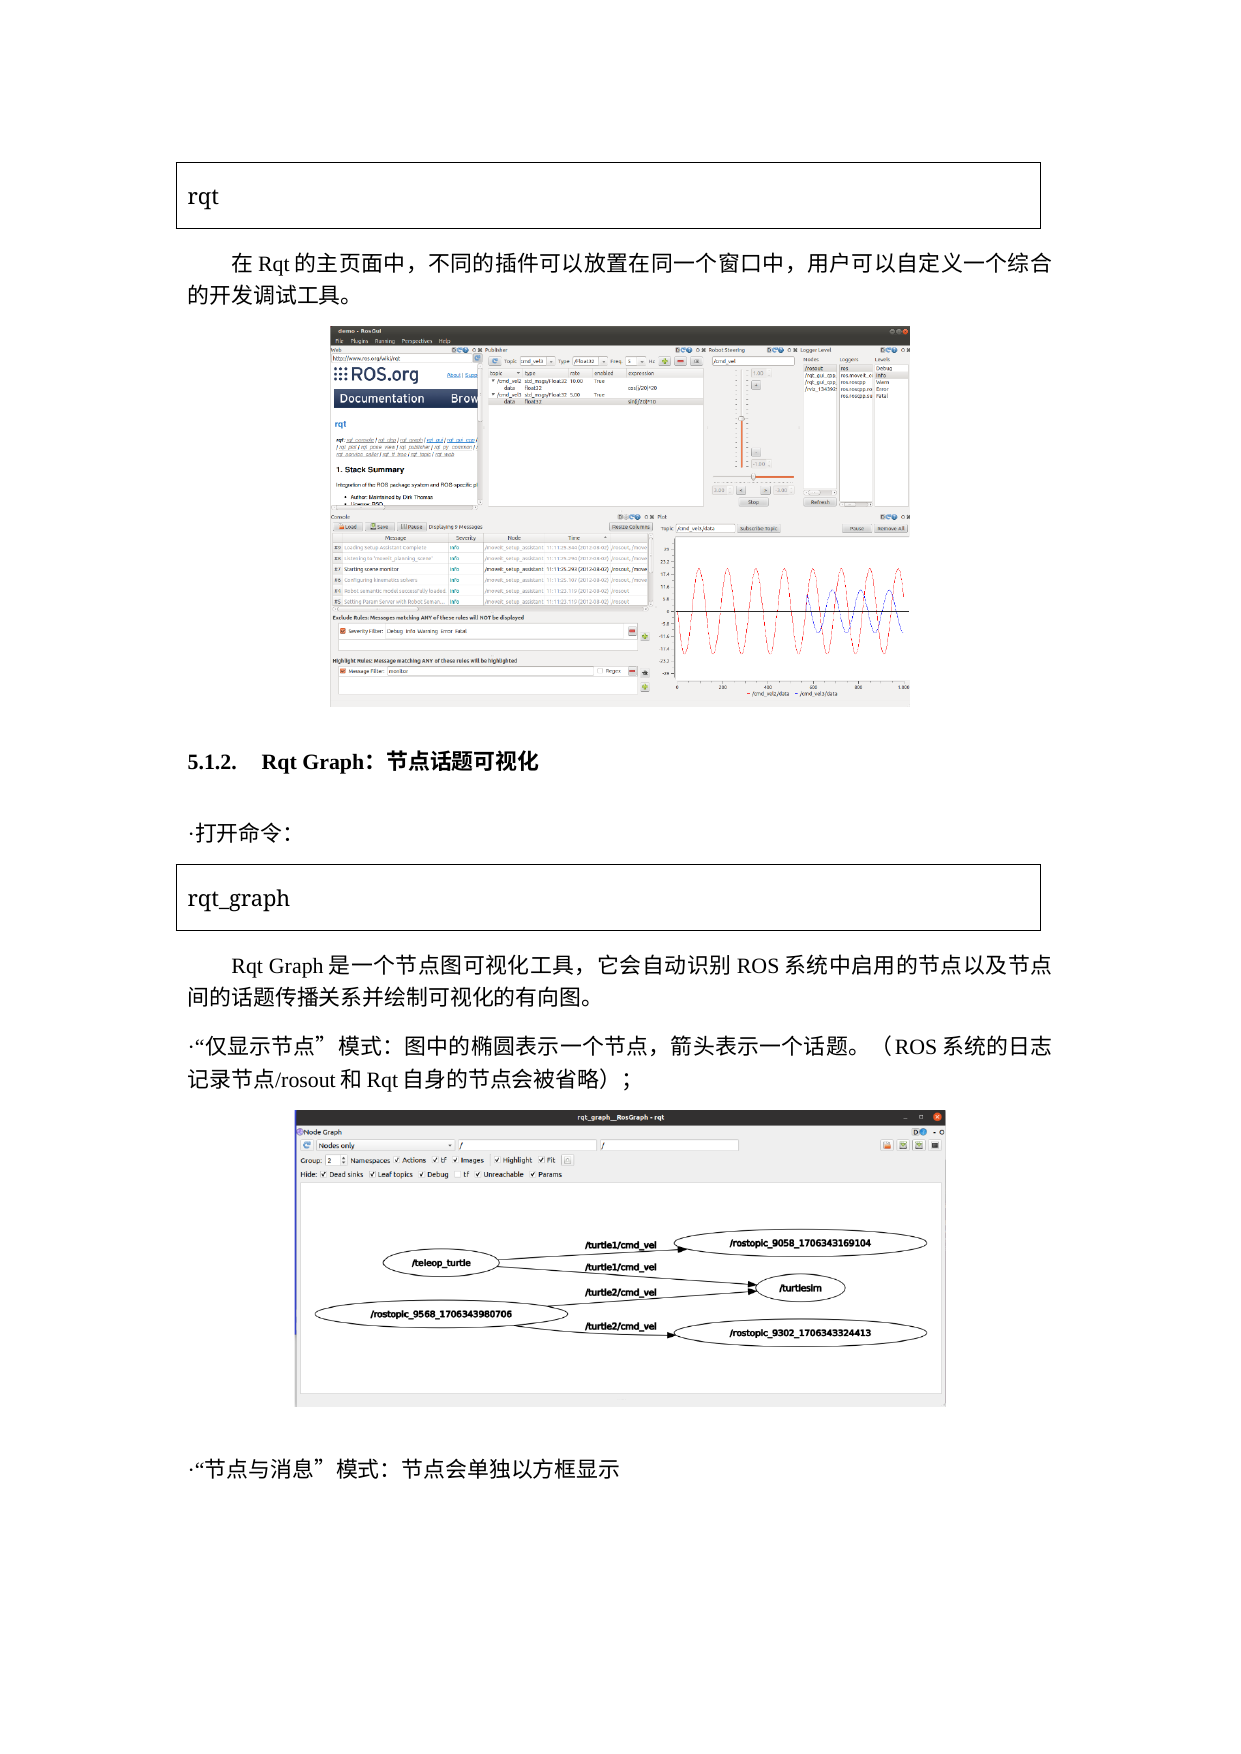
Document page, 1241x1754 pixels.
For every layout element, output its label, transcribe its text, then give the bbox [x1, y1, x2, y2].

picture [294, 1110, 946, 1407]
table_header rqt [177, 163, 1040, 228]
text Rqt Graph是一个节点图可视化工具，它会自动识别ROS系统中启用的节点以及节点间的话题传播关系并绘制可视化的有向图。 [187, 947, 1053, 1012]
subtitle Rqt Graph：节点话题可视化 [187, 744, 1053, 776]
text ·打开命令： [187, 815, 1053, 848]
text ·“仅显示节点”模式：图中的椭圆表示一个节点，箭头表示一个话题。（ROS系统的日志记录节点/rosout和Rqt自身的节点会被省略）； [187, 1029, 1053, 1094]
table_header rqt_graph [177, 865, 1040, 930]
text ·“节点与消息”模式：节点会单独以方框显示 [187, 1451, 1053, 1484]
picture [330, 326, 910, 707]
text 在Rqt的主页面中，不同的插件可以放置在同一个窗口中，用户可以自定义一个综合的开发调试工具。 [187, 245, 1053, 310]
